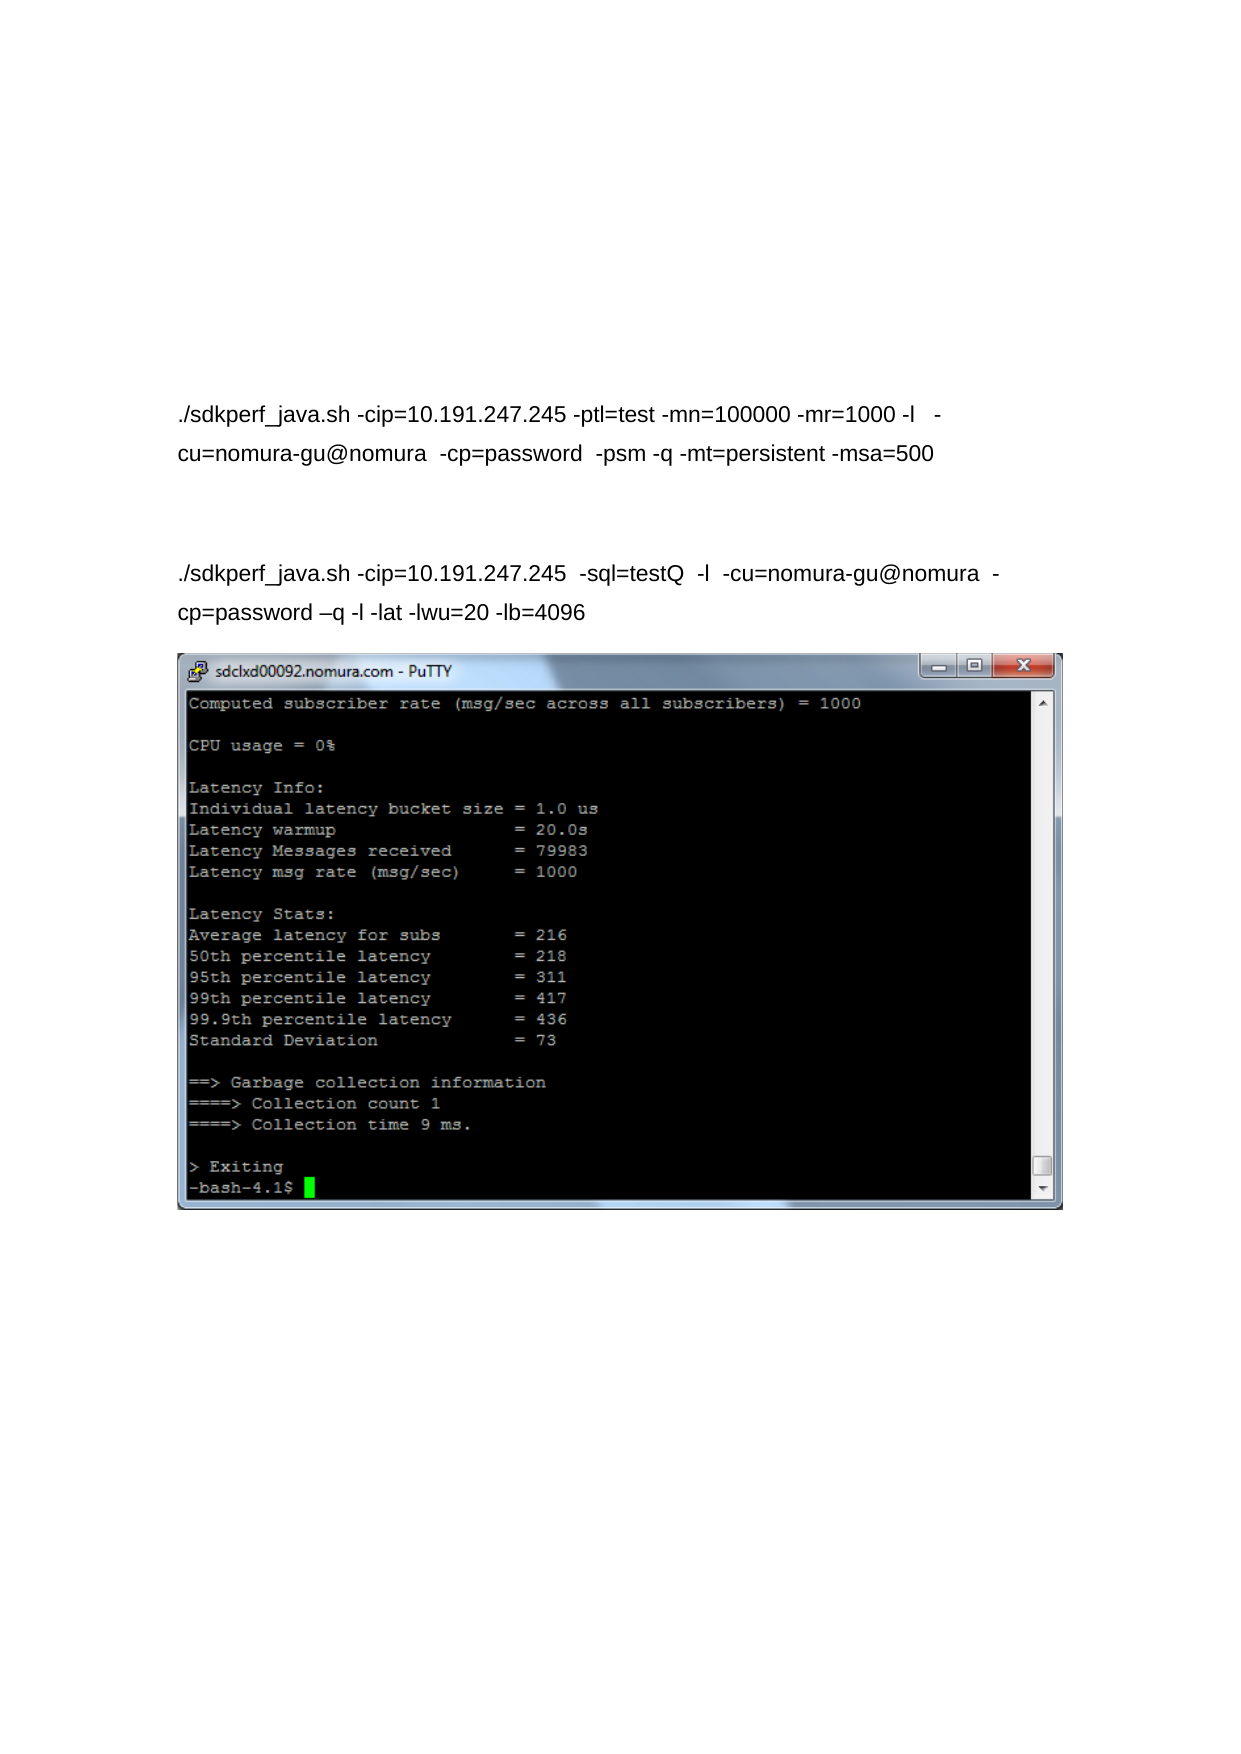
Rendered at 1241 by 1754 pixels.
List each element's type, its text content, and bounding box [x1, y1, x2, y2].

text ./sdkperf_java.sh -cip=10.191.247.245 -sql=testQ -l -cu=nomura-gu@nomura -cp=password –q -l -lat -lwu=20 -lb=4096 [177, 554, 1063, 631]
text ./sdkperf_java.sh -cip=10.191.247.245 -ptl=test -mn=100000 -mr=1000 -l -cu=nomura-gu@nomura -cp=password -psm -q -mt=persistent -msa=500 [177, 396, 1063, 472]
picture [177, 653, 1063, 1210]
